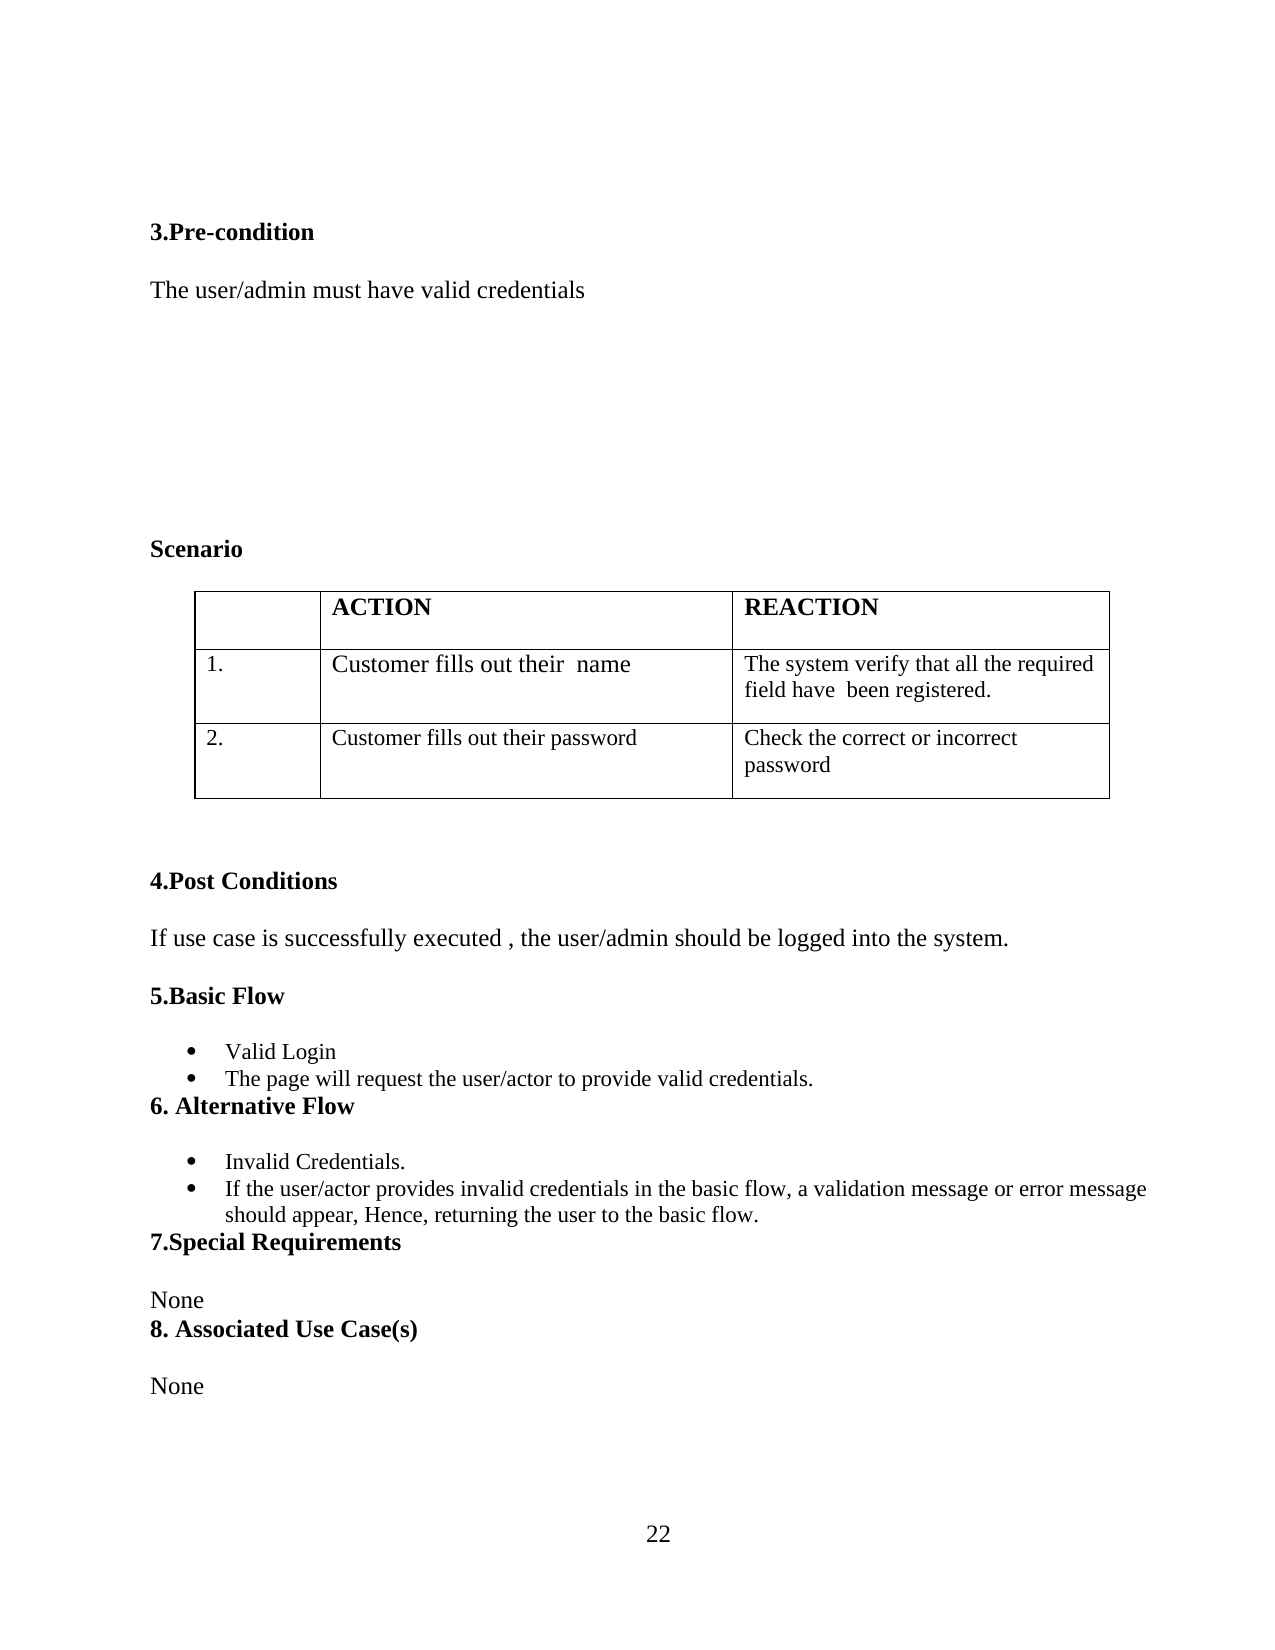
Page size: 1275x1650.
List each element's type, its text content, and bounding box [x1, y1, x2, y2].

text None [150, 1371, 1167, 1400]
text None [150, 1285, 1167, 1314]
table_cell The system verify that all the required field have been registered. [733, 650, 1109, 723]
list The page will request the user/actor to provide valid credentials. [187, 1064, 1167, 1091]
list Invalid Credentials. [187, 1148, 1167, 1175]
table_cell 1. [196, 650, 320, 723]
text 7.Special Requirements [150, 1227, 1167, 1256]
list Valid Login [187, 1038, 1167, 1064]
table_cell Customer fills out their name [321, 650, 732, 723]
table_cell Check the correct or incorrect password [733, 724, 1109, 798]
text 3.Pre-condition [150, 217, 1167, 246]
text 6. Alternative Flow [150, 1091, 1167, 1120]
table_cell 2. [196, 724, 320, 798]
table_header ACTION [321, 592, 732, 648]
text 5.Basic Flow [150, 981, 1167, 1009]
list If the user/actor provides invalid credentials in the basic flow, a validation message or error message should appear, Hence, returning the user to the basic flow. [187, 1175, 1167, 1227]
table_header [196, 592, 320, 648]
text If use case is successfully executed , the user/admin should be logged into the system. [150, 923, 1167, 952]
subtitle 4.Post Conditions [150, 866, 1167, 894]
table_cell Customer fills out their password [321, 724, 732, 798]
text 8. Associated Use Case(s) [150, 1314, 1167, 1342]
text Scenario [150, 534, 1167, 562]
table_header REACTION [733, 592, 1109, 648]
text The user/admin must have valid credentials [150, 275, 1167, 304]
